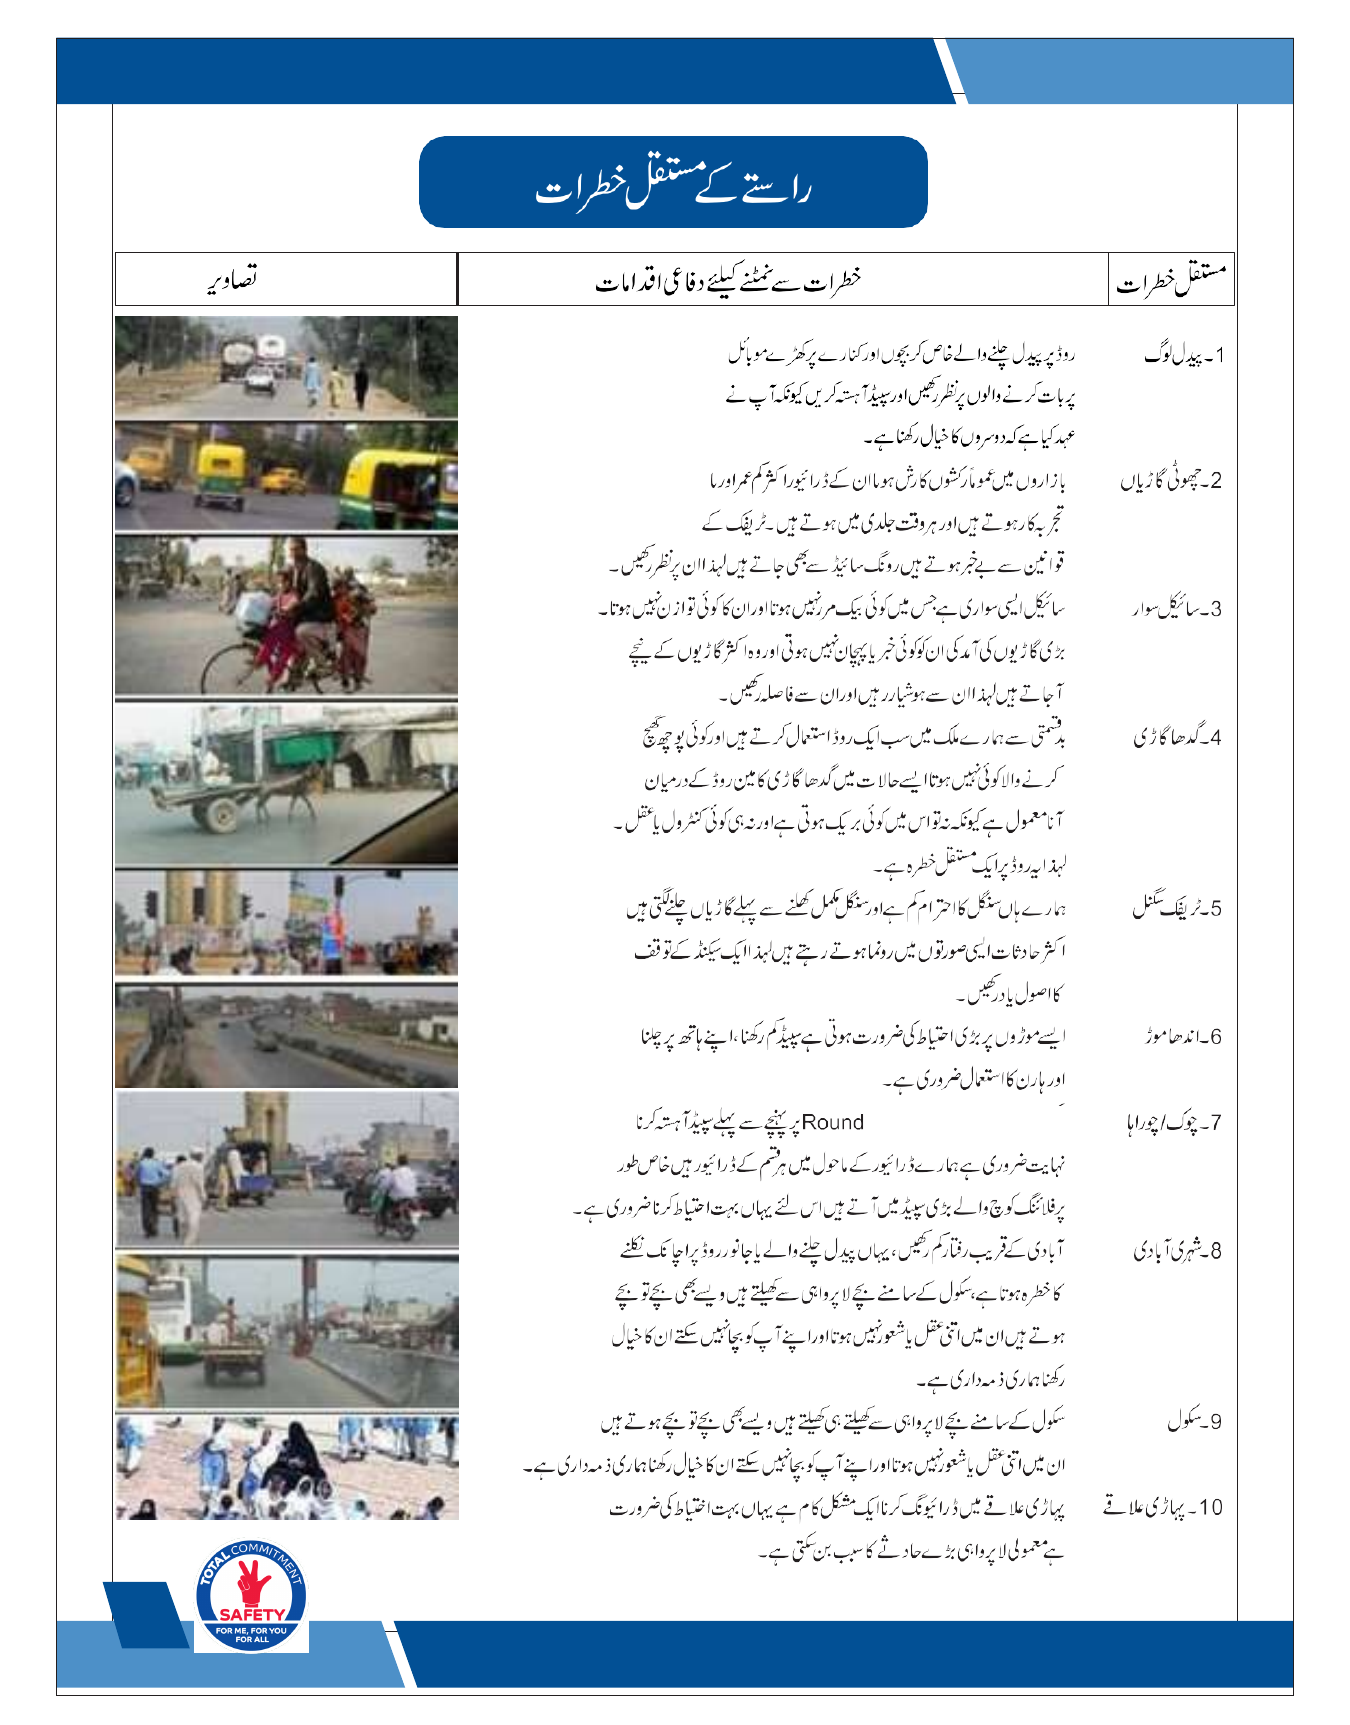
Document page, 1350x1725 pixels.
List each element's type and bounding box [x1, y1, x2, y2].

picture [1121, 459, 1221, 493]
picture [115, 316, 458, 1088]
picture [232, 263, 257, 289]
picture [115, 1090, 459, 1520]
picture [711, 461, 1065, 494]
picture [702, 505, 1064, 537]
picture [596, 259, 861, 299]
picture [1145, 337, 1222, 367]
picture [1133, 887, 1221, 920]
picture [642, 1017, 1065, 1053]
picture [1134, 1236, 1221, 1264]
picture [523, 1065, 1065, 1566]
picture [726, 337, 1075, 451]
picture [419, 136, 928, 228]
picture [1144, 1026, 1221, 1044]
picture [1103, 1493, 1222, 1521]
picture [193, 1537, 309, 1654]
picture [1168, 1403, 1221, 1432]
picture [1128, 1106, 1221, 1137]
picture [1131, 590, 1221, 619]
picture [1134, 719, 1221, 748]
picture [207, 275, 229, 295]
picture [1117, 259, 1226, 300]
picture [613, 804, 1066, 1007]
picture [598, 543, 1065, 793]
